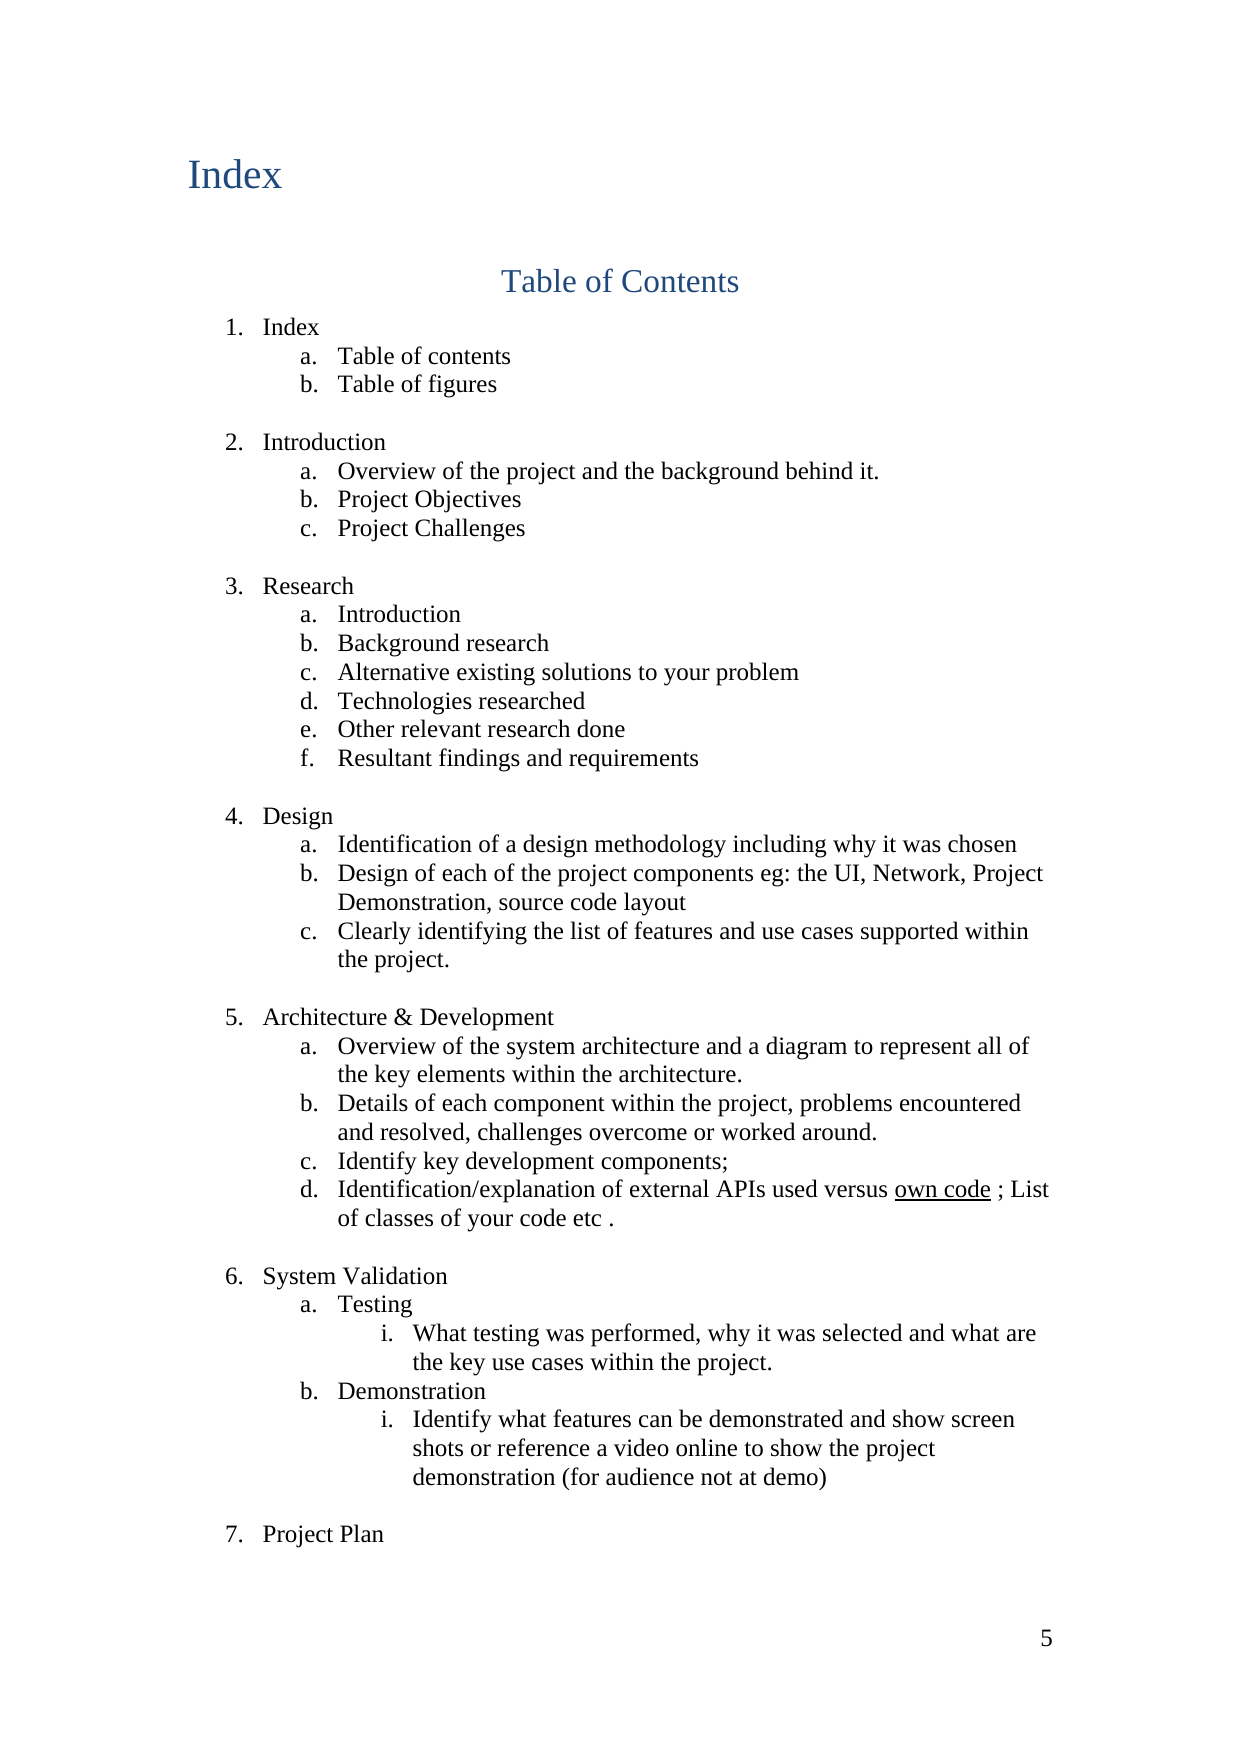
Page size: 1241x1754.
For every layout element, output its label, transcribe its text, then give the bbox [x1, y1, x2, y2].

subtitle Introduction [300, 599, 1053, 628]
subtitle Design of each of the project components eg: the UI, Network, Project Demonstration, source code layout [300, 858, 1053, 916]
subtitle Identify key development components; [300, 1146, 1053, 1174]
subtitle Technologies researched [300, 686, 1053, 714]
subtitle Details of each component within the project, problems encountered and resolved, challenges overcome or worked around. [300, 1088, 1053, 1146]
subtitle Overview of the system architecture and a diagram to represent all of the key elements within the architecture. [300, 1031, 1053, 1088]
subtitle System Validation [225, 1261, 1053, 1289]
text Table of Contents [187, 261, 1053, 299]
subtitle Demonstration [300, 1376, 1053, 1404]
subtitle Identification of a design methodology including why it was chosen [300, 829, 1053, 858]
subtitle Project Plan [225, 1519, 1053, 1548]
subtitle Identification/explanation of external APIs used versus own code ; List of classes of your code etc . [300, 1174, 1053, 1232]
subtitle Identify what features can be demonstrated and show screen shots or reference a video online to show the project demonstration (for audience not at demo) [394, 1404, 1053, 1491]
subtitle Architecture & Development [225, 1002, 1053, 1031]
subtitle Design [225, 801, 1053, 829]
list Table of figures [300, 369, 1053, 398]
list Project Objectives [300, 484, 1053, 513]
subtitle Other relevant research done [300, 714, 1053, 743]
list Index [225, 312, 1053, 341]
subtitle Background research [300, 628, 1053, 657]
subtitle What testing was performed, why it was selected and what are the key use cases within the project. [394, 1318, 1053, 1376]
text Index [187, 150, 1053, 198]
list Table of contents [300, 341, 1053, 369]
subtitle Testing [300, 1289, 1053, 1318]
list Project Challenges [300, 513, 1053, 542]
subtitle Clearly identifying the list of features and use cases supported within the project. [300, 916, 1053, 973]
subtitle Resultant findings and requirements [300, 743, 1053, 772]
list Overview of the project and the background behind it. [300, 456, 1053, 484]
subtitle Alternative existing solutions to your problem [300, 657, 1053, 686]
list Introduction [225, 427, 1053, 456]
subtitle Research [225, 571, 1053, 599]
